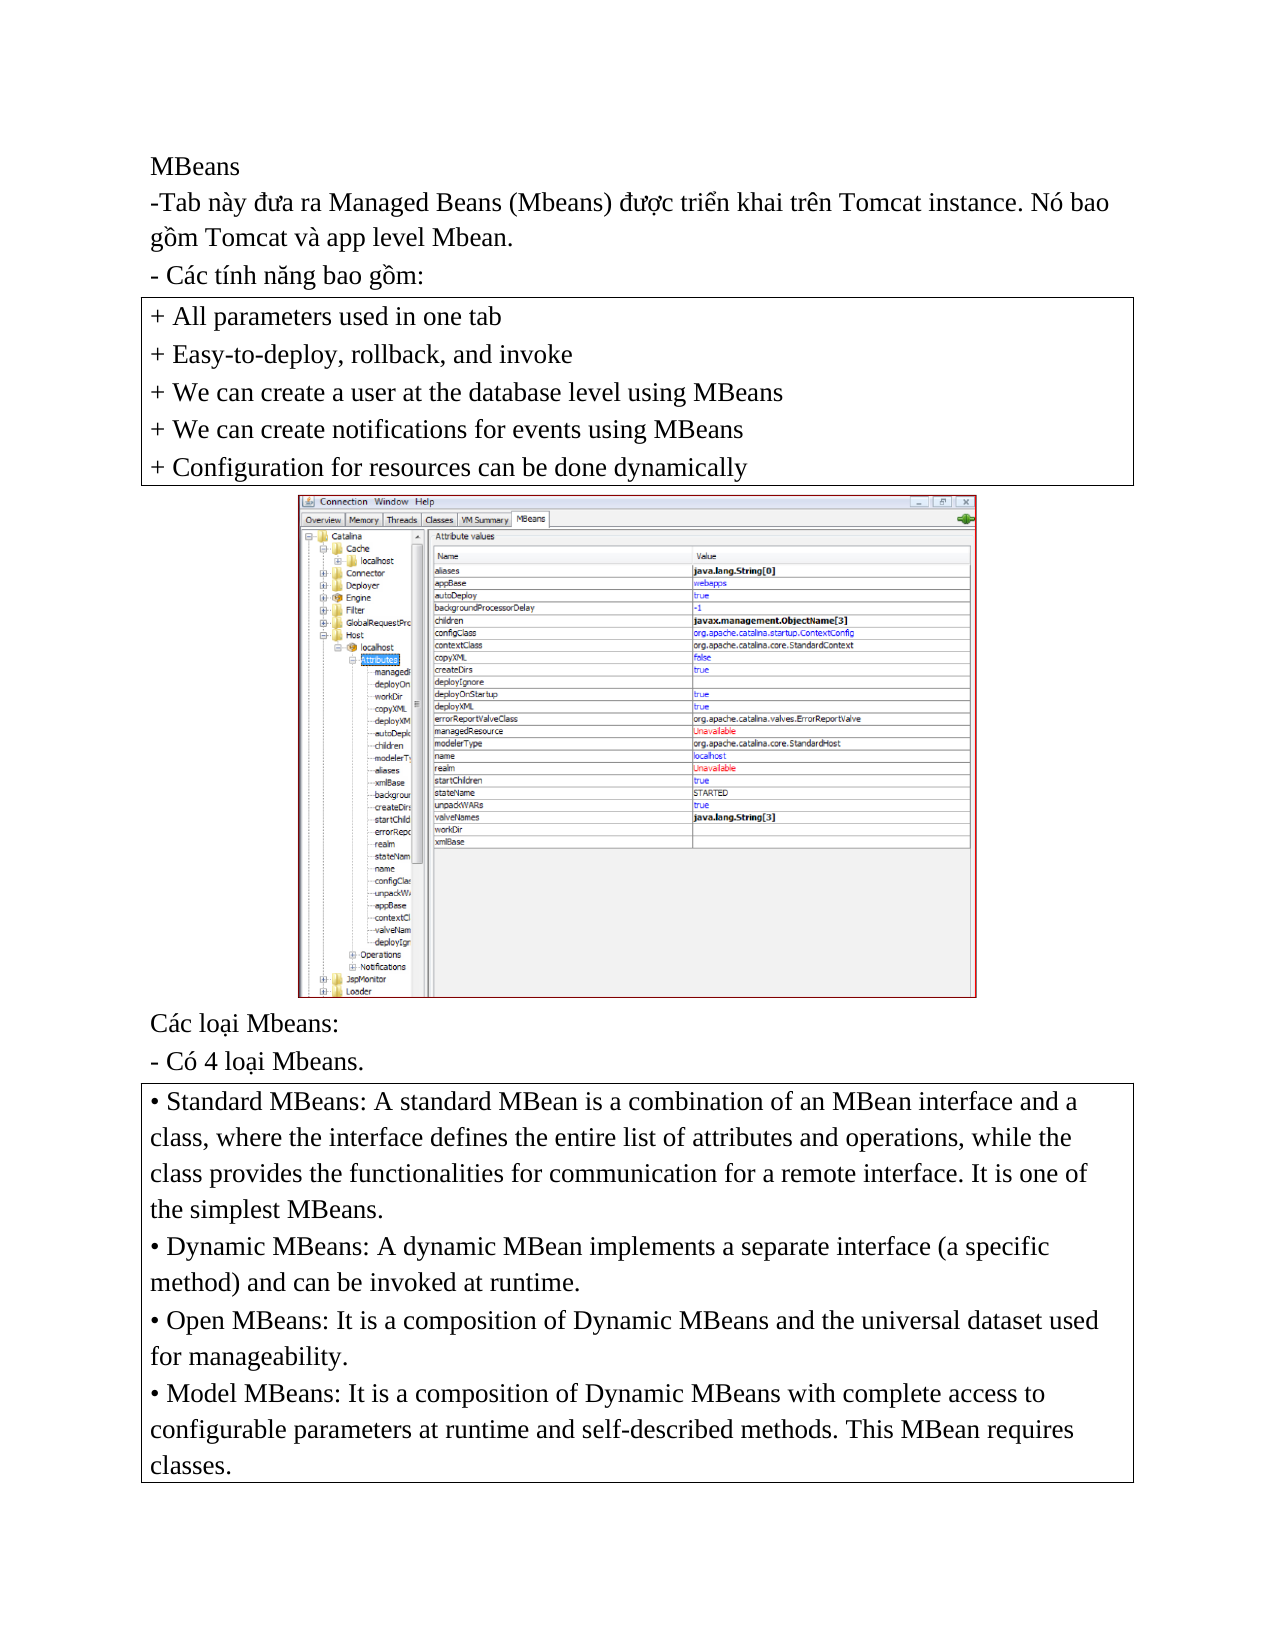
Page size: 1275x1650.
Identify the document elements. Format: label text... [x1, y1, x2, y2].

text - Các tính năng bao gồm: [150, 259, 1125, 290]
text + All parameters used in one tab [142, 298, 1133, 331]
text Các loại Mbeans: [150, 1007, 1125, 1038]
text • Model MBeans: It is a composition of Dynamic MBeans with complete access to configurable parameters at runtime and self-described methods. This MBean requires classes. [142, 1374, 1133, 1482]
text + We can create a user at the database level using MBeans [142, 373, 1133, 407]
picture [296, 492, 979, 1001]
text • Open MBeans: It is a composition of Dynamic MBeans and the universal dataset used for manageability. [142, 1301, 1133, 1371]
text + We can create notifications for events using MBeans [142, 411, 1133, 445]
text + Easy-to-deploy, rollback, and invoke [142, 335, 1133, 369]
text MBeans -Tab này đưa ra Managed Beans (Mbeans) được triển khai trên Tomcat instance. Nó bao gồm Tomcat và app level Mbean. [150, 150, 1125, 253]
text • Dynamic MBeans: A dynamic MBean implements a separate interface (a specific method) and can be invoked at runtime. [142, 1227, 1133, 1297]
text + Configuration for resources can be done dynamically [142, 448, 1133, 485]
text • Standard MBeans: A standard MBean is a combination of an MBean interface and a class, where the interface defines the entire list of attributes and operations, while the class provides the functionalities for communication for a remote interface. It is one of the simplest MBeans. [142, 1084, 1133, 1224]
text - Có 4 loại Mbeans. [150, 1044, 1125, 1076]
